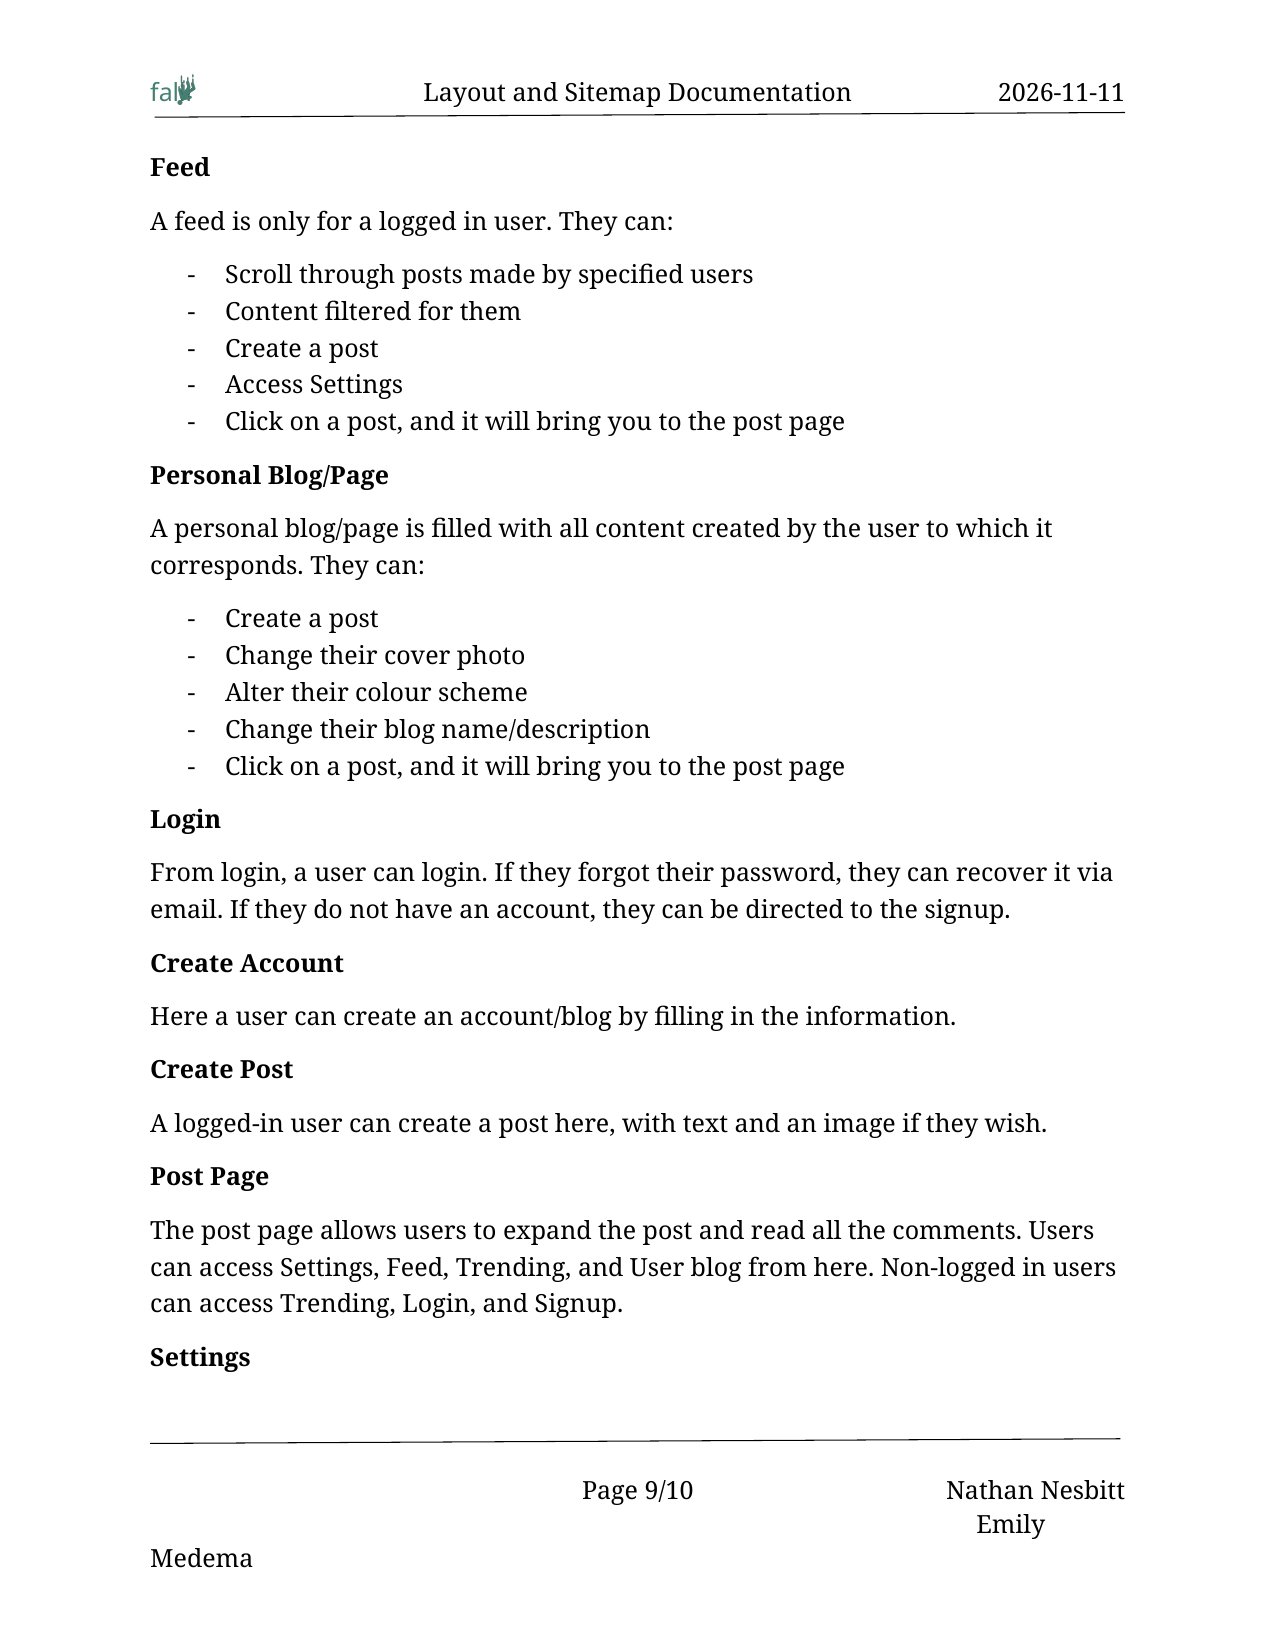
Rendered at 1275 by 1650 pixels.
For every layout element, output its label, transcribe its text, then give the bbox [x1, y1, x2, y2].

text Here a user can create an account/blog by filling in the information. [150, 999, 1125, 1033]
text From login, a user can login. If they forgot their password, they can recover it via email. If they do not have an account, they can be directed to the signup. [150, 855, 1125, 926]
list Scroll through posts made by specified users [187, 257, 1125, 291]
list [187, 404, 1125, 438]
list Change their cover photo [187, 638, 1125, 672]
text A feed is only for a logged in user. They can: [150, 203, 1125, 237]
text A logged-in user can create a post here, with text and an image if they wish. [150, 1106, 1125, 1139]
text The post page allows users to expand the post and read all the comments. Users can access Settings, Feed, Trending, and User blog from here. Non-logged in users can access Trending, Login, and Signup. [150, 1212, 1125, 1320]
text Personal Blog/Page [150, 457, 1125, 491]
list Alter their colour scheme [187, 674, 1125, 709]
list Access Settings [187, 367, 1125, 401]
list Change their blog name/description [187, 711, 1125, 745]
list Create a post [187, 330, 1125, 364]
text Post Page [150, 1159, 1125, 1193]
text Create Account [150, 945, 1125, 979]
list Click on a post, and it will bring you to the post page [187, 748, 1125, 782]
text Settings [150, 1339, 1125, 1373]
picture [168, 65, 201, 110]
list Content filtered for them [187, 294, 1125, 328]
text Login [150, 802, 1125, 836]
list Create a post [187, 601, 1125, 635]
text Feed [150, 150, 1125, 184]
text Create Post [150, 1052, 1125, 1086]
text A personal blog/page is filled with all content created by the user to which it corresponds. They can: [150, 511, 1125, 582]
